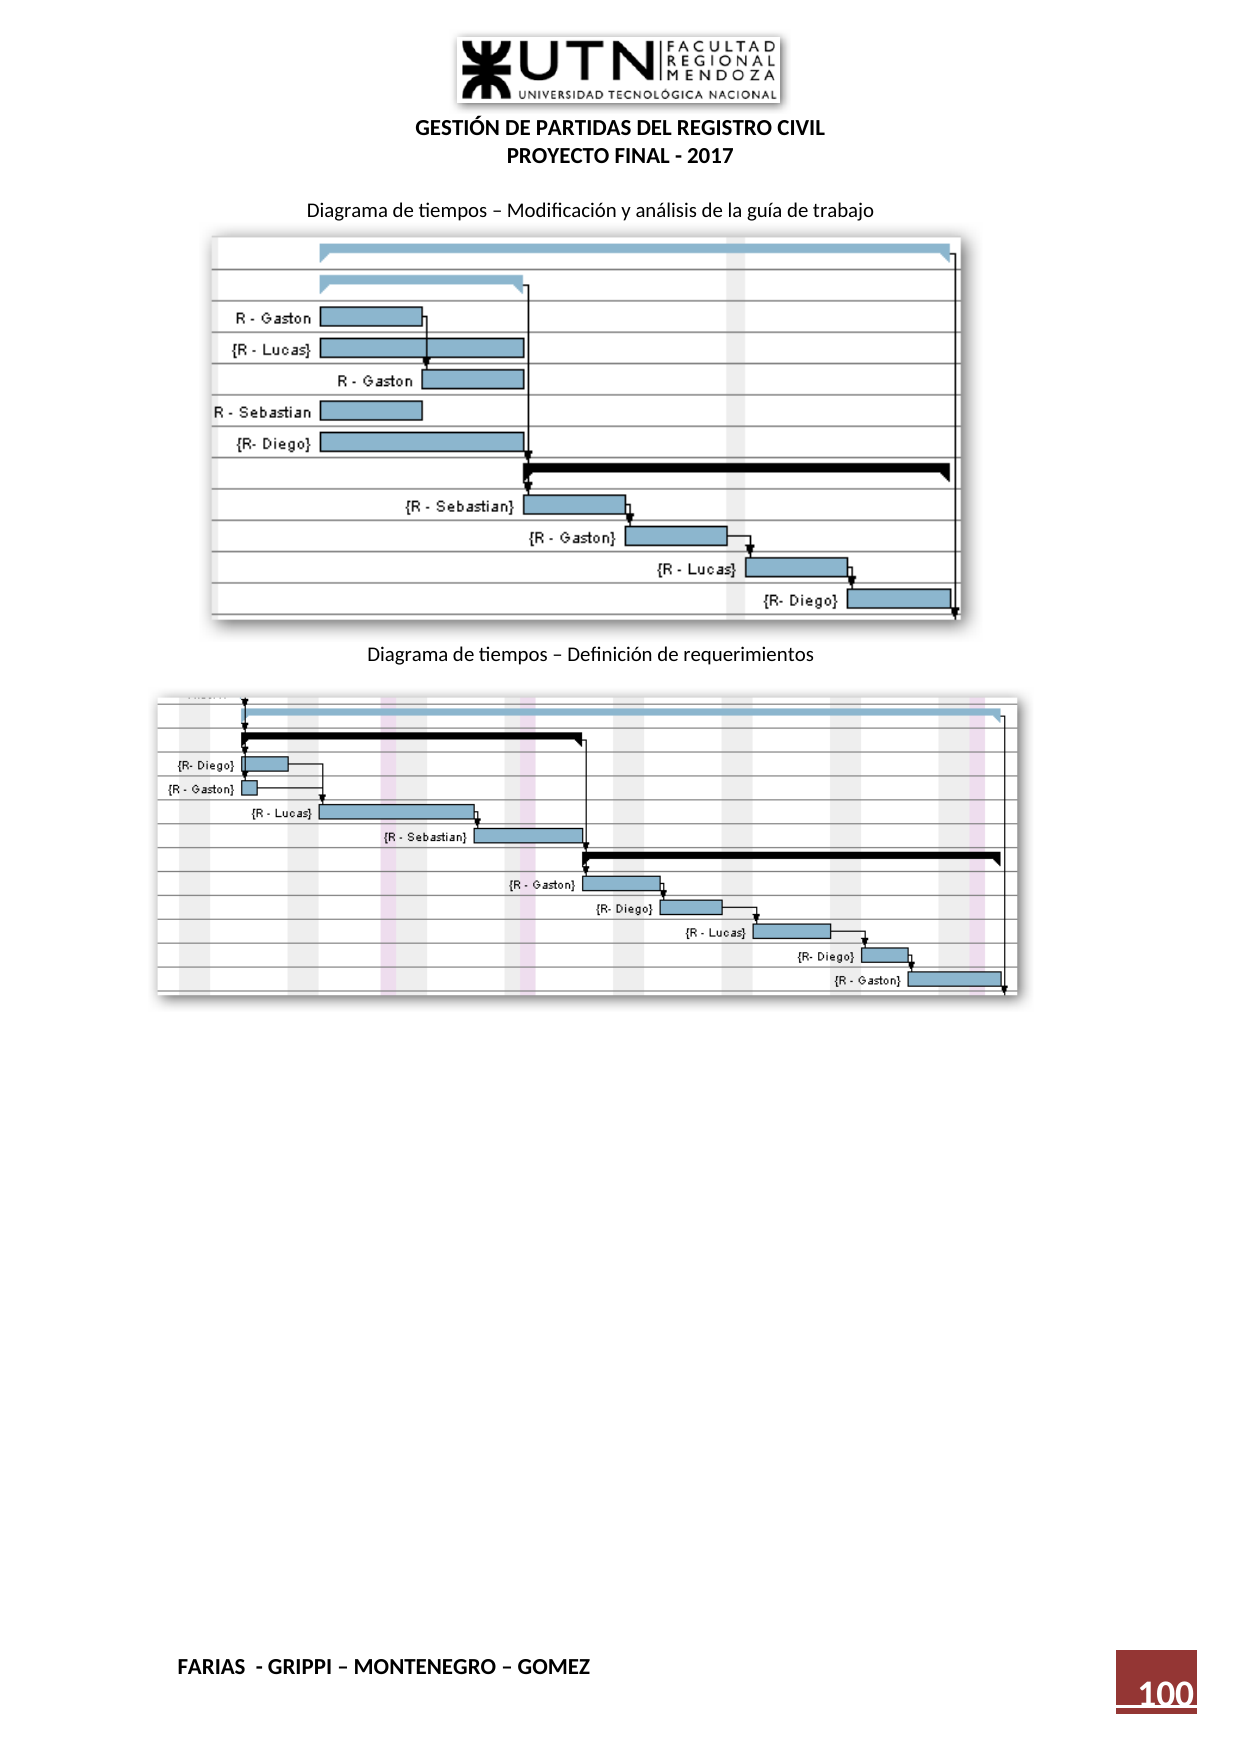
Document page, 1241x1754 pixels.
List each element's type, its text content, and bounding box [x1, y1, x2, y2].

text Diagrama de tiempos – Definición de requerimientos [118, 642, 1063, 667]
picture [449, 29, 791, 114]
text Diagrama de tiempos – Modificación y análisis de la guía de trabajo [118, 197, 1063, 223]
picture [147, 687, 1034, 1012]
picture [198, 222, 983, 642]
